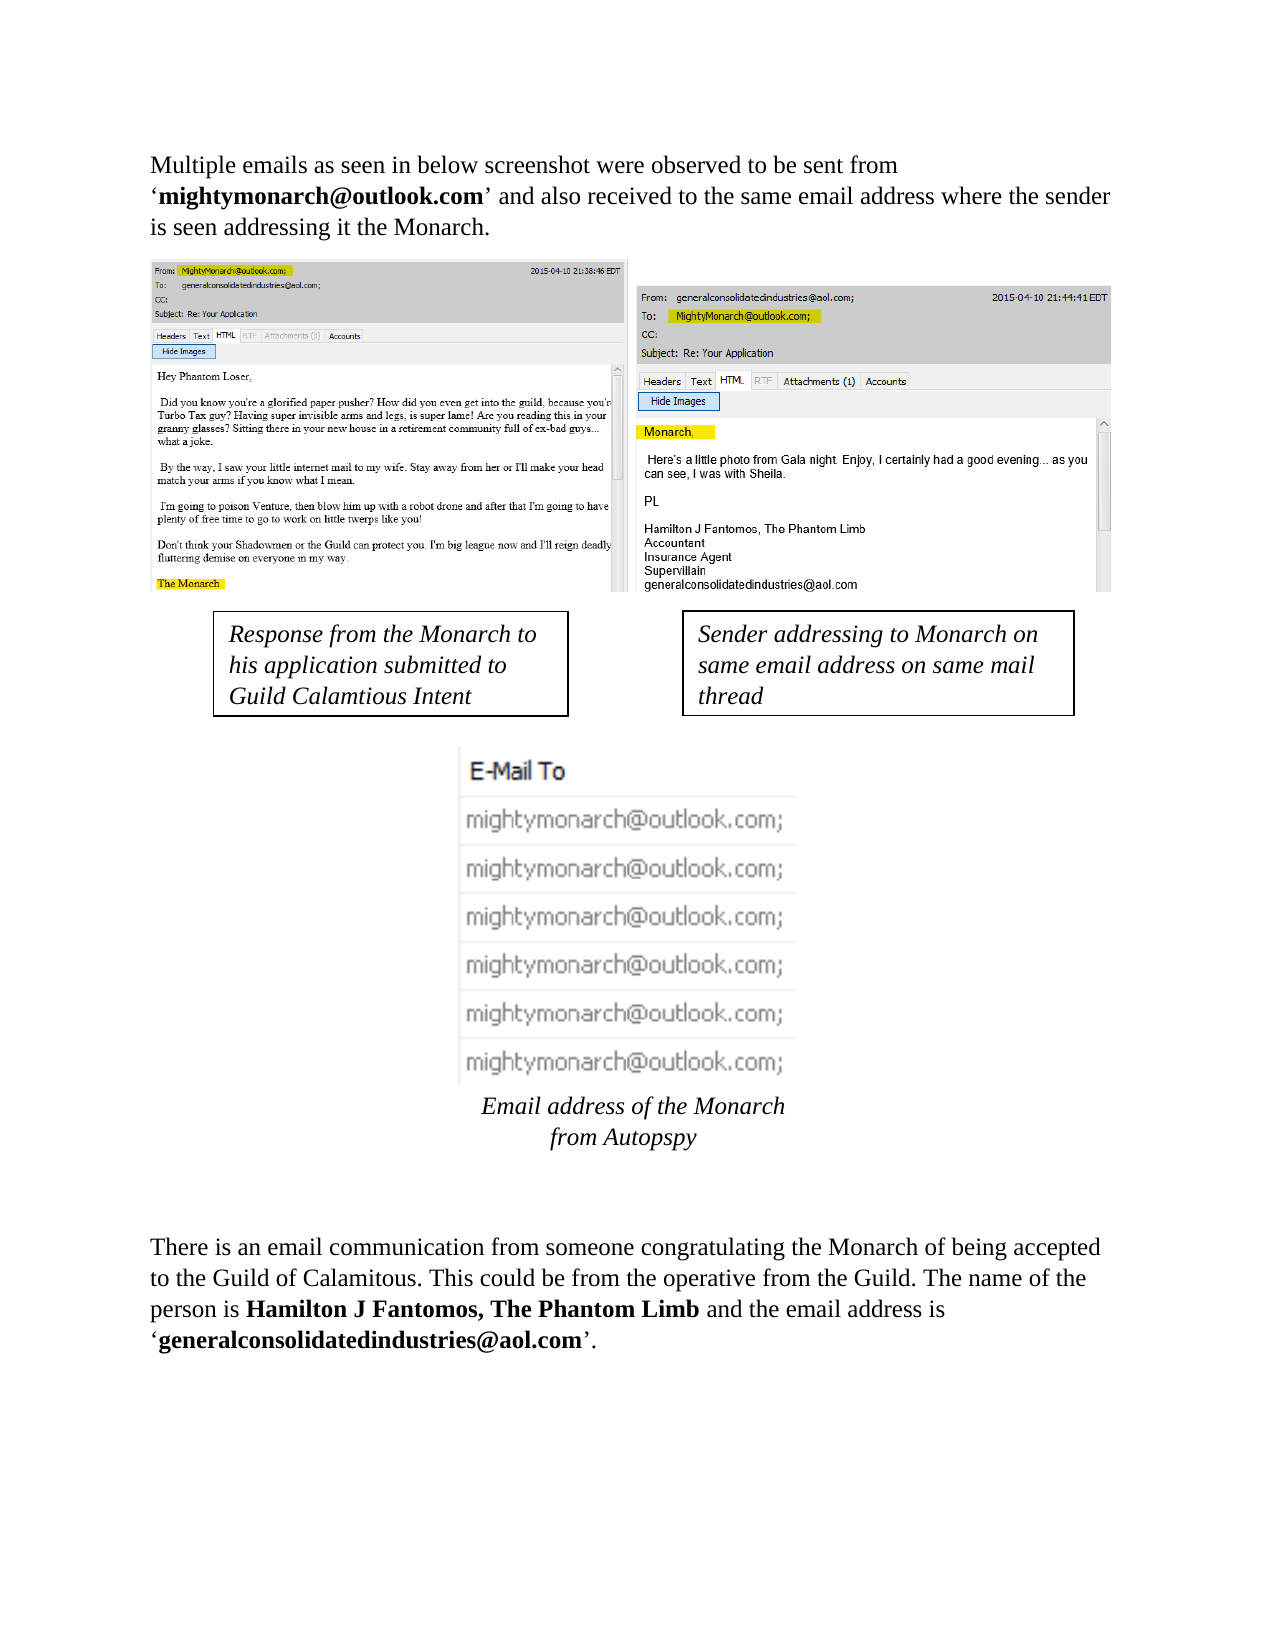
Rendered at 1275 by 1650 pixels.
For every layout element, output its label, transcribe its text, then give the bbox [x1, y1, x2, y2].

picture [456, 738, 797, 1089]
picture [150, 259, 628, 592]
list Email address of the Monarch [225, 1091, 1125, 1119]
list from Autopspy [225, 1122, 1125, 1151]
picture [633, 285, 1112, 592]
text Multiple emails as seen in below screenshot were observed to be sent from ‘mightymonarch@outlook.com’ and also received to the same email address where the sender is seen addressing it the Monarch. [150, 150, 1125, 241]
text There is an email communication from someone congratulating the Monarch of being accepted to the Guild of Calamitous. This could be from the operative from the Guild. The name of the person is Hamilton J Fantomos, The Phantom Limb and the email address is ‘generalconsolidatedindustries@aol.com’. [150, 1232, 1125, 1353]
